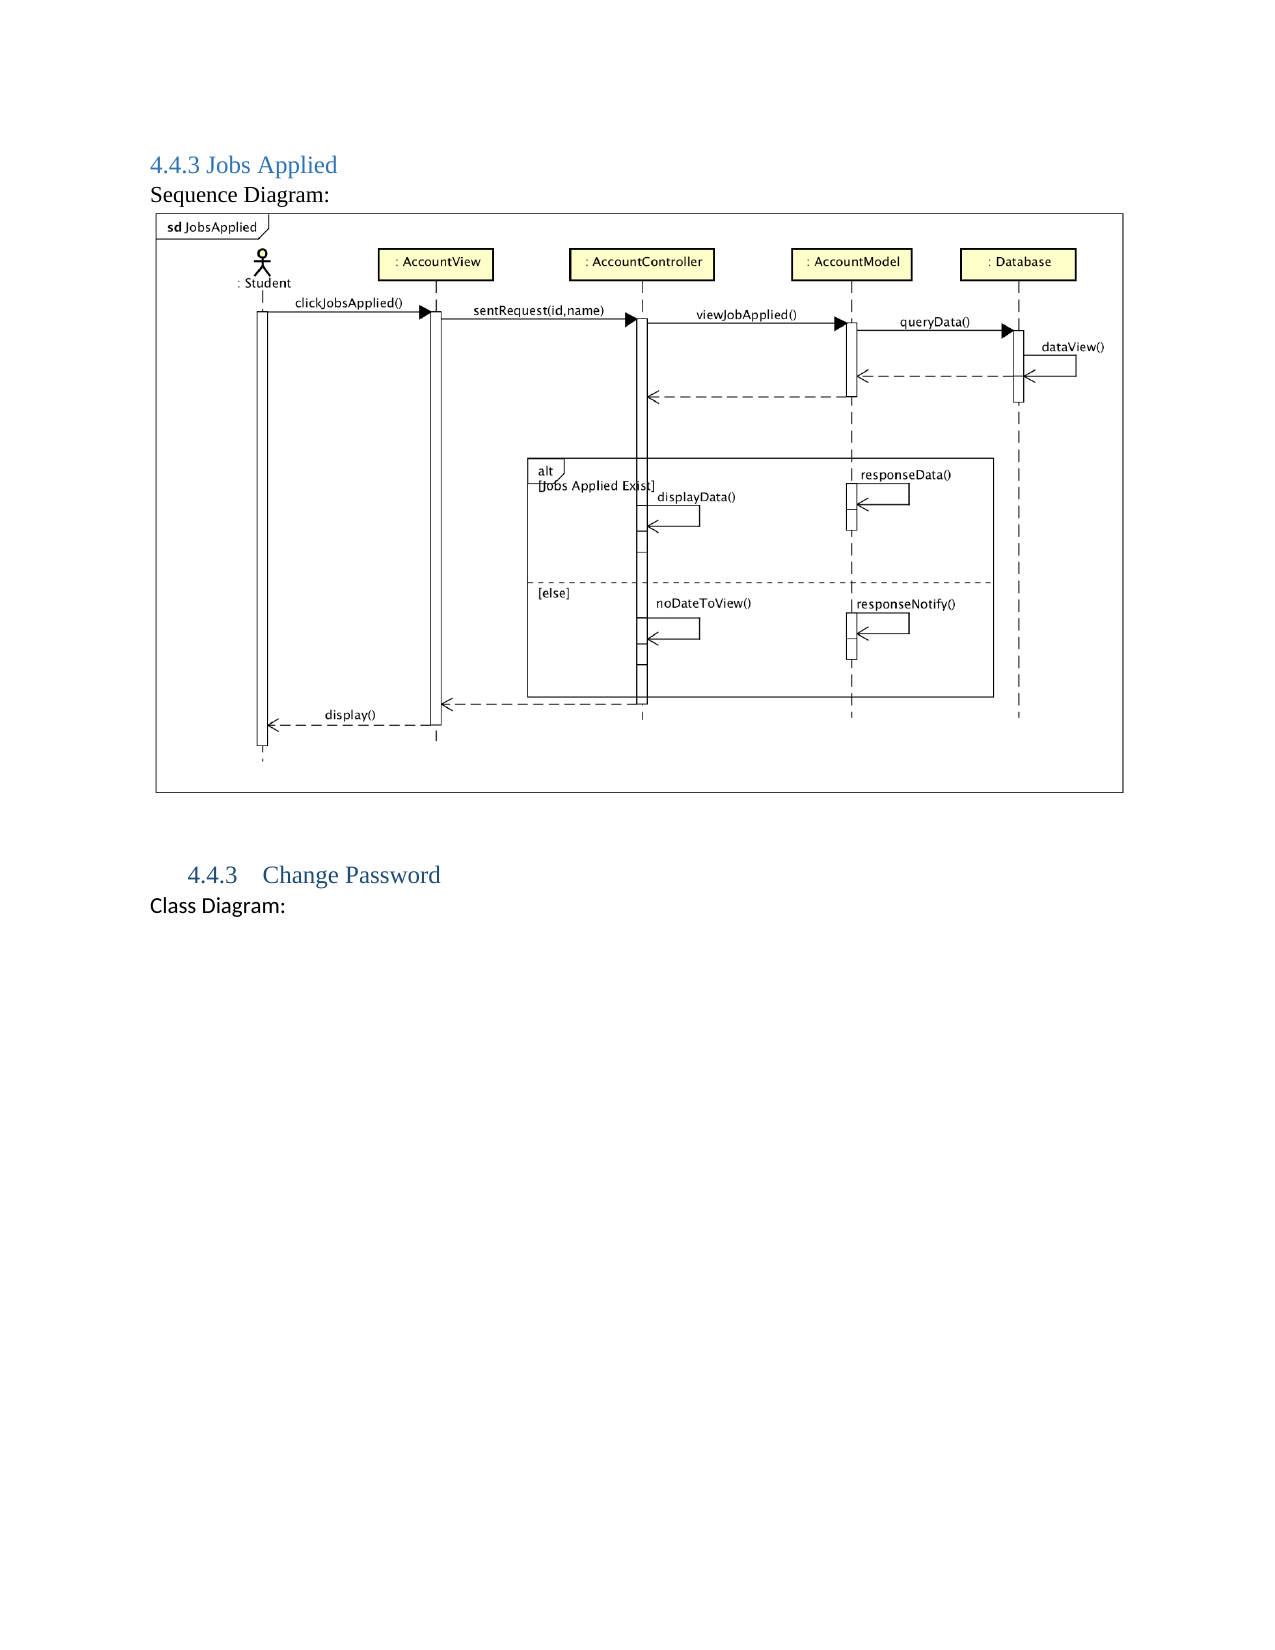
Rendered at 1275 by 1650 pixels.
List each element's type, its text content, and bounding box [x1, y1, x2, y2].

picture [150, 209, 1125, 797]
subtitle 4.4.3 Jobs Applied [150, 150, 1125, 179]
text Sequence Diagram: [150, 181, 1125, 209]
text Class Diagram: [150, 891, 1125, 919]
subtitle Change Password [187, 860, 1125, 889]
